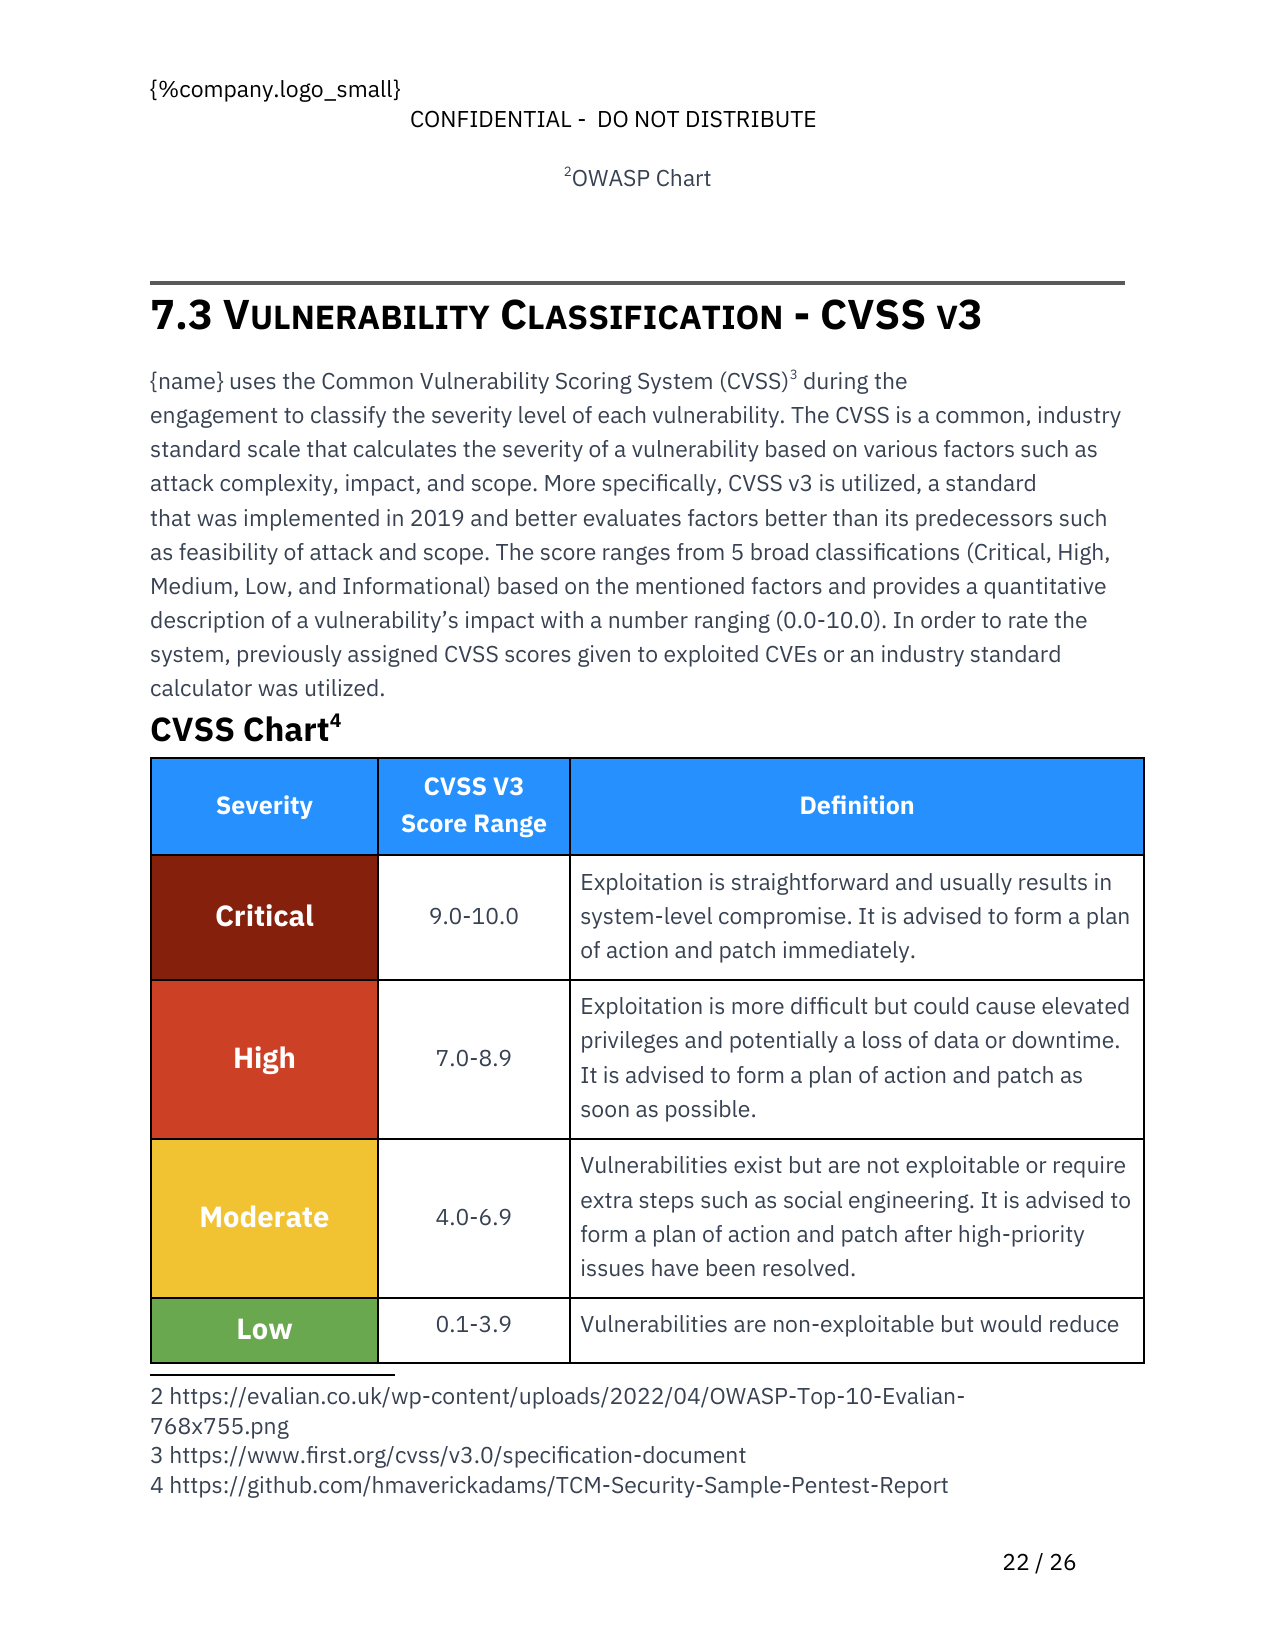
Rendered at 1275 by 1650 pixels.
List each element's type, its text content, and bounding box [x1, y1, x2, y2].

text engagement to classify the severity level of each vulnerability. The CVSS is a common, industry standard scale that calculates the severity of a vulnerability based on various factors such as [150, 400, 1125, 464]
table_cell 9.0-10.0 [379, 856, 569, 979]
table_cell 0.1-3.9 [379, 1299, 569, 1362]
table_cell Exploitation is straightforward and usually results in system-level compromise. It is advised to form a plan of action and patch immediately. [571, 856, 1143, 979]
table_cell Low [152, 1299, 377, 1362]
subtitle CVSS Chart [150, 707, 1125, 751]
text system, previously assigned CVSS scores given to exploited CVEs or an industry standard calculator was utilized. [150, 639, 1125, 703]
table_cell 7.0-8.9 [379, 981, 569, 1138]
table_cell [571, 1299, 1143, 1362]
table_header Severity [152, 759, 377, 854]
text {name} uses the Common Vulnerability Scoring System (CVSS) during the [150, 366, 1125, 396]
table_cell Exploitation is more difficult but could cause elevated privileges and potentially a loss of data or downtime. It is advised to form a plan of action and patch as soon as possible. [571, 981, 1143, 1138]
table_cell Vulnerabilities exist but are not exploitable or require extra steps such as social engineering. It is advised to form a plan of action and patch after high-priority issues have been resolved. [571, 1140, 1143, 1297]
text OWASP Chart [150, 163, 1125, 193]
table_cell Moderate [152, 1140, 377, 1297]
table_cell High [152, 981, 377, 1138]
text Medium, Low, and Informational) based on the mentioned factors and provides a quantitative description of a vulnerability’s impact with a number ranging (0.0-10.0). In order to rate the [150, 571, 1125, 635]
table_header Definition [571, 759, 1143, 854]
subtitle 7.3 Vulnerability Classification - CVSS v3 [150, 285, 1125, 341]
text attack complexity, impact, and scope. More specifically, CVSS v3 is utilized, a standard [150, 468, 1125, 498]
table_header CVSS V3 Score Range [379, 759, 569, 854]
table_cell 4.0-6.9 [379, 1140, 569, 1297]
table_cell Critical [152, 856, 377, 979]
text that was implemented in 2019 and better evaluates factors better than its predecessors such as feasibility of attack and scope. The score ranges from 5 broad classifications (Critical, High, [150, 502, 1125, 566]
